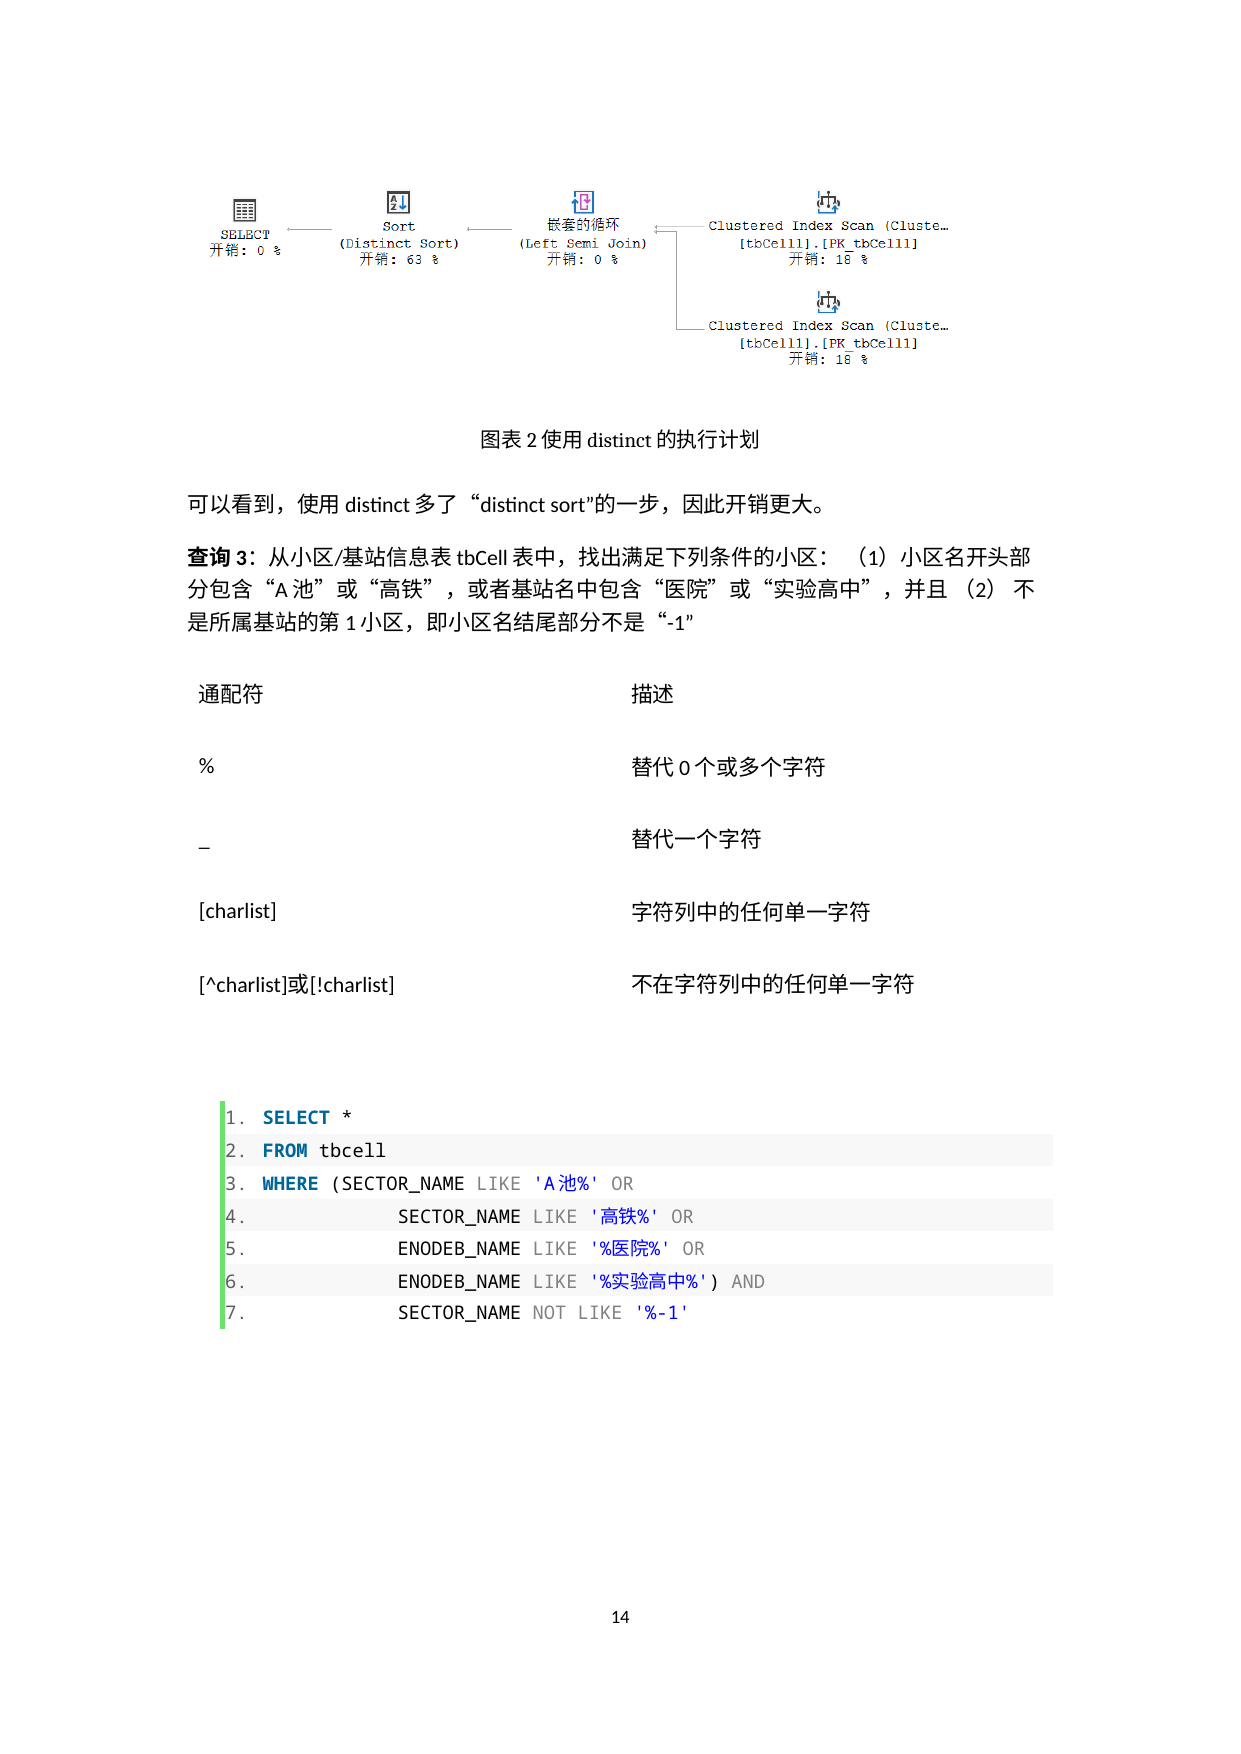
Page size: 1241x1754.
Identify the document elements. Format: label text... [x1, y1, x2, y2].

text 图表 2 使用distinct的执行计划 [187, 422, 1053, 454]
table_cell 字符列中的任何单一字符 [620, 875, 1052, 947]
list WHERE (SECTOR_NAME LIKE 'A池%' OR [225, 1166, 1053, 1199]
list ENODEB_NAME LIKE '%实验高中%') AND [225, 1264, 1053, 1296]
list FROM tbcell [225, 1134, 1053, 1166]
table_cell 替代0个或多个字符 [620, 730, 1052, 802]
text 查询3：从小区/基站信息表tbCell表中，找出满足下列条件的小区： （1）小区名开头部分包含“A池”或“高铁”，或者基站名中包含“医院”或“实验高中”，并且 （2） 不是所属基站的第1小区，即小区名结尾部分不是“-1” [187, 539, 1053, 637]
table_cell [charlist] [188, 875, 619, 947]
list SELECT * [225, 1101, 1053, 1134]
picture [187, 162, 1053, 404]
table_cell _ [188, 802, 619, 874]
table_cell % [188, 730, 619, 802]
list SECTOR_NAME NOT LIKE '%-1' [225, 1296, 1053, 1329]
text 可以看到，使用distinct多了“distinct sort”的一步，因此开销更大。 [187, 487, 1053, 519]
table_header 描述 [620, 657, 1052, 729]
list SECTOR_NAME LIKE '高铁%' OR [225, 1199, 1053, 1231]
table_cell 不在字符列中的任何单一字符 [620, 947, 1052, 1019]
table_cell 替代一个字符 [620, 802, 1052, 874]
table_header 通配符 [188, 657, 619, 729]
table_cell [^charlist]或[!charlist] [188, 947, 619, 1019]
list ENODEB_NAME LIKE '%医院%' OR [225, 1231, 1053, 1264]
